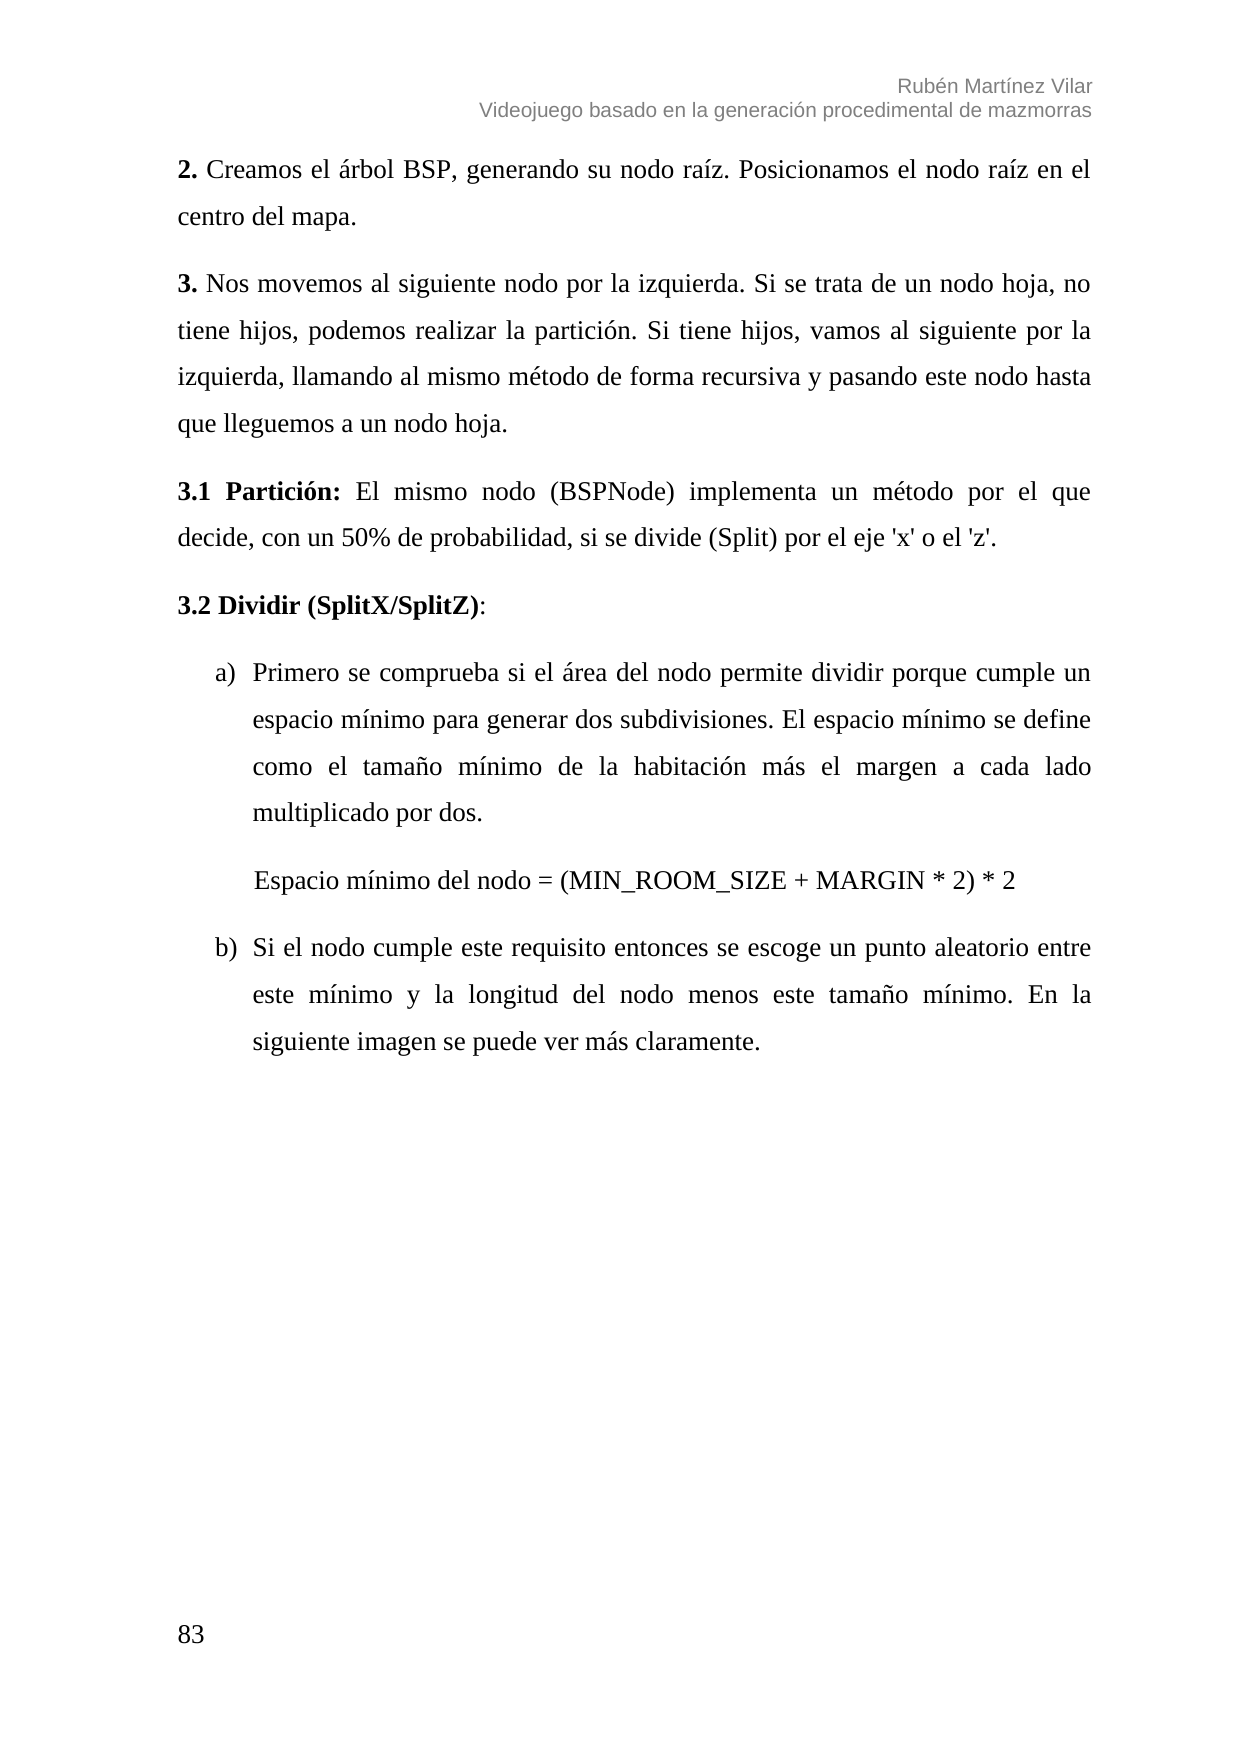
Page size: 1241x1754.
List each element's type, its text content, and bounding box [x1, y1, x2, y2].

text 3.1 Partición: El mismo nodo (BSPNode) implementa un método por el que decide, con un 50% de probabilidad, si se divide (Split) por el eje 'x' o el 'z'. [177, 474, 1092, 552]
list Si el nodo cumple este requisito entonces se escoge un punto aleatorio entre este mínimo y la longitud del nodo menos este tamaño mínimo. En la siguiente imagen se puede ver más claramente. [215, 931, 1092, 1056]
text Espacio mínimo del nodo = (MIN_ROOM_SIZE + MARGIN * 2) * 2 [177, 864, 1092, 895]
list Primero se comprueba si el área del nodo permite dividir porque cumple un espacio mínimo para generar dos subdivisiones. El espacio mínimo se define como el tamaño mínimo de la habitación más el margen a cada lado multiplicado por dos. [215, 656, 1092, 827]
text 3.2 Dividir (SplitX/SplitZ): [177, 589, 1092, 620]
text 2. Creamos el árbol BSP, generando su nodo raíz. Posicionamos el nodo raíz en el centro del mapa. [177, 153, 1092, 231]
text 3. Nos movemos al siguiente nodo por la izquierda. Si se trata de un nodo hoja, no tiene hijos, podemos realizar la partición. Si tiene hijos, vamos al siguiente por la izquierda, llamando al mismo método de forma recursiva y pasando este nodo hasta que lleguemos a un nodo hoja. [177, 267, 1092, 438]
